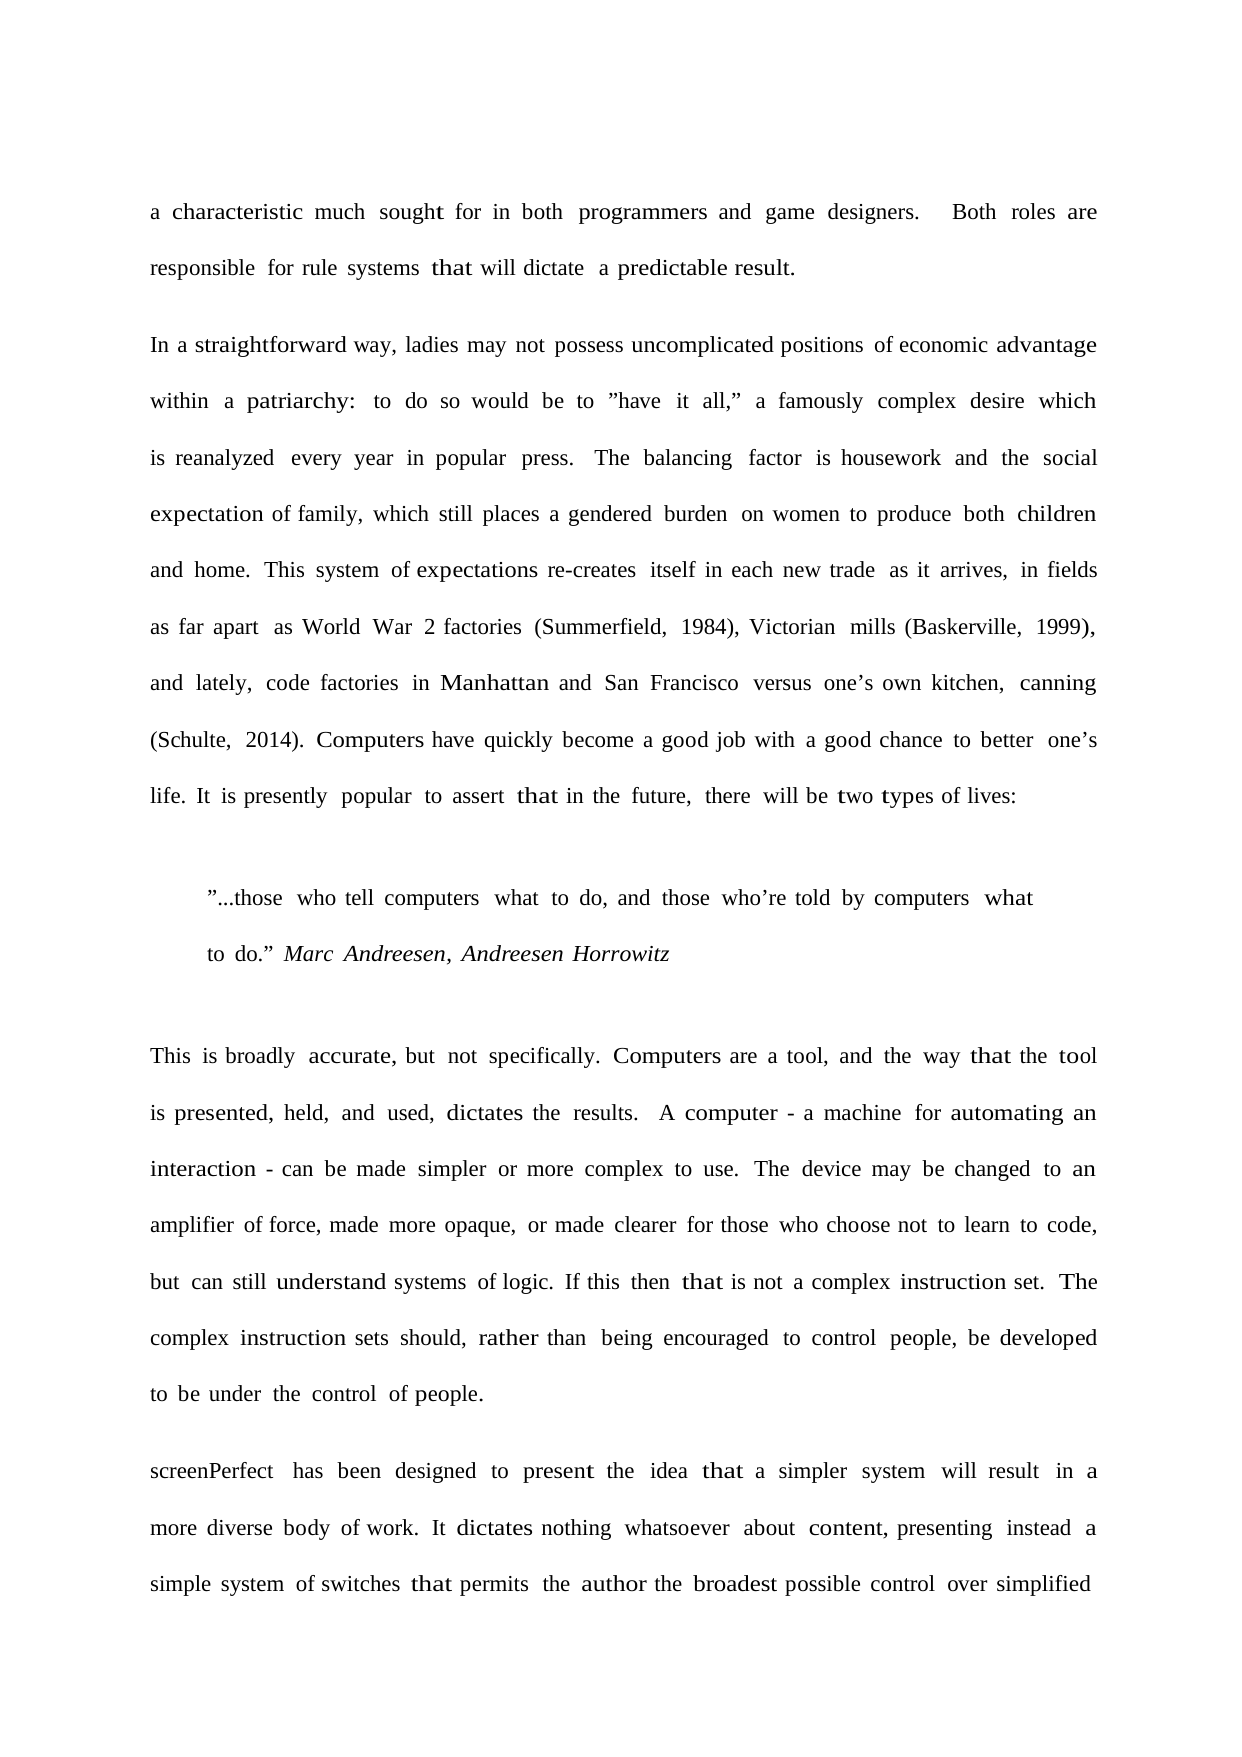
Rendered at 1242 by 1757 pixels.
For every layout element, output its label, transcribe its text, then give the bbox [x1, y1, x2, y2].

text screenPerfect has been designed to present the idea that a simpler system will result in a more diverse body of work. It dictates nothing whatsoever about content, presenting instead a simple system of switches that permits the author the broadest possible control over simplified [150, 1457, 1098, 1597]
text a characteristic much sought for in both programmers and game designers. Both roles are responsible for rule systems that will dictate a predictable result. [150, 198, 1098, 280]
text This is broadly accurate, but not specifically. Computers are a tool, and the way that the tool is presented, held, and used, dictates the results. A computer - a machine for automating an interaction - can be made simpler or more complex to use. The device may be changed to an amplifier of force, made more opaque, or made clearer for those who choose not to learn to code, but can still understand systems of logic. If this then that is not a complex instruction set. The complex instruction sets should, rather than being encouraged to control people, be developed to be under the control of people. [150, 1042, 1098, 1407]
text ”...those who tell computers what to do, and those who’re told by computers what to do.” Marc Andreesen, Andreesen Horrowitz [207, 884, 1041, 967]
text In a straightforward way, ladies may not possess uncomplicated positions of economic advantage within a patriarchy: to do so would be to ”have it all,” a famously complex desire which is reanalyzed every year in popular press. The balancing factor is housework and the social expectation of family, which still places a gendered burden on women to produce both children and home. This system of expectations re-creates itself in each new trade as it arrives, in fields as far apart as World War 2 factories (Summerfield, 1984), Victorian mills (Baskerville, 1999), and lately, code factories in Manhattan and San Francisco versus one’s own kitchen, canning (Schulte, 2014). Computers have quickly become a good job with a good chance to better one’s life. It is presently popular to assert that in the future, there will be two types of lives: [150, 331, 1098, 808]
